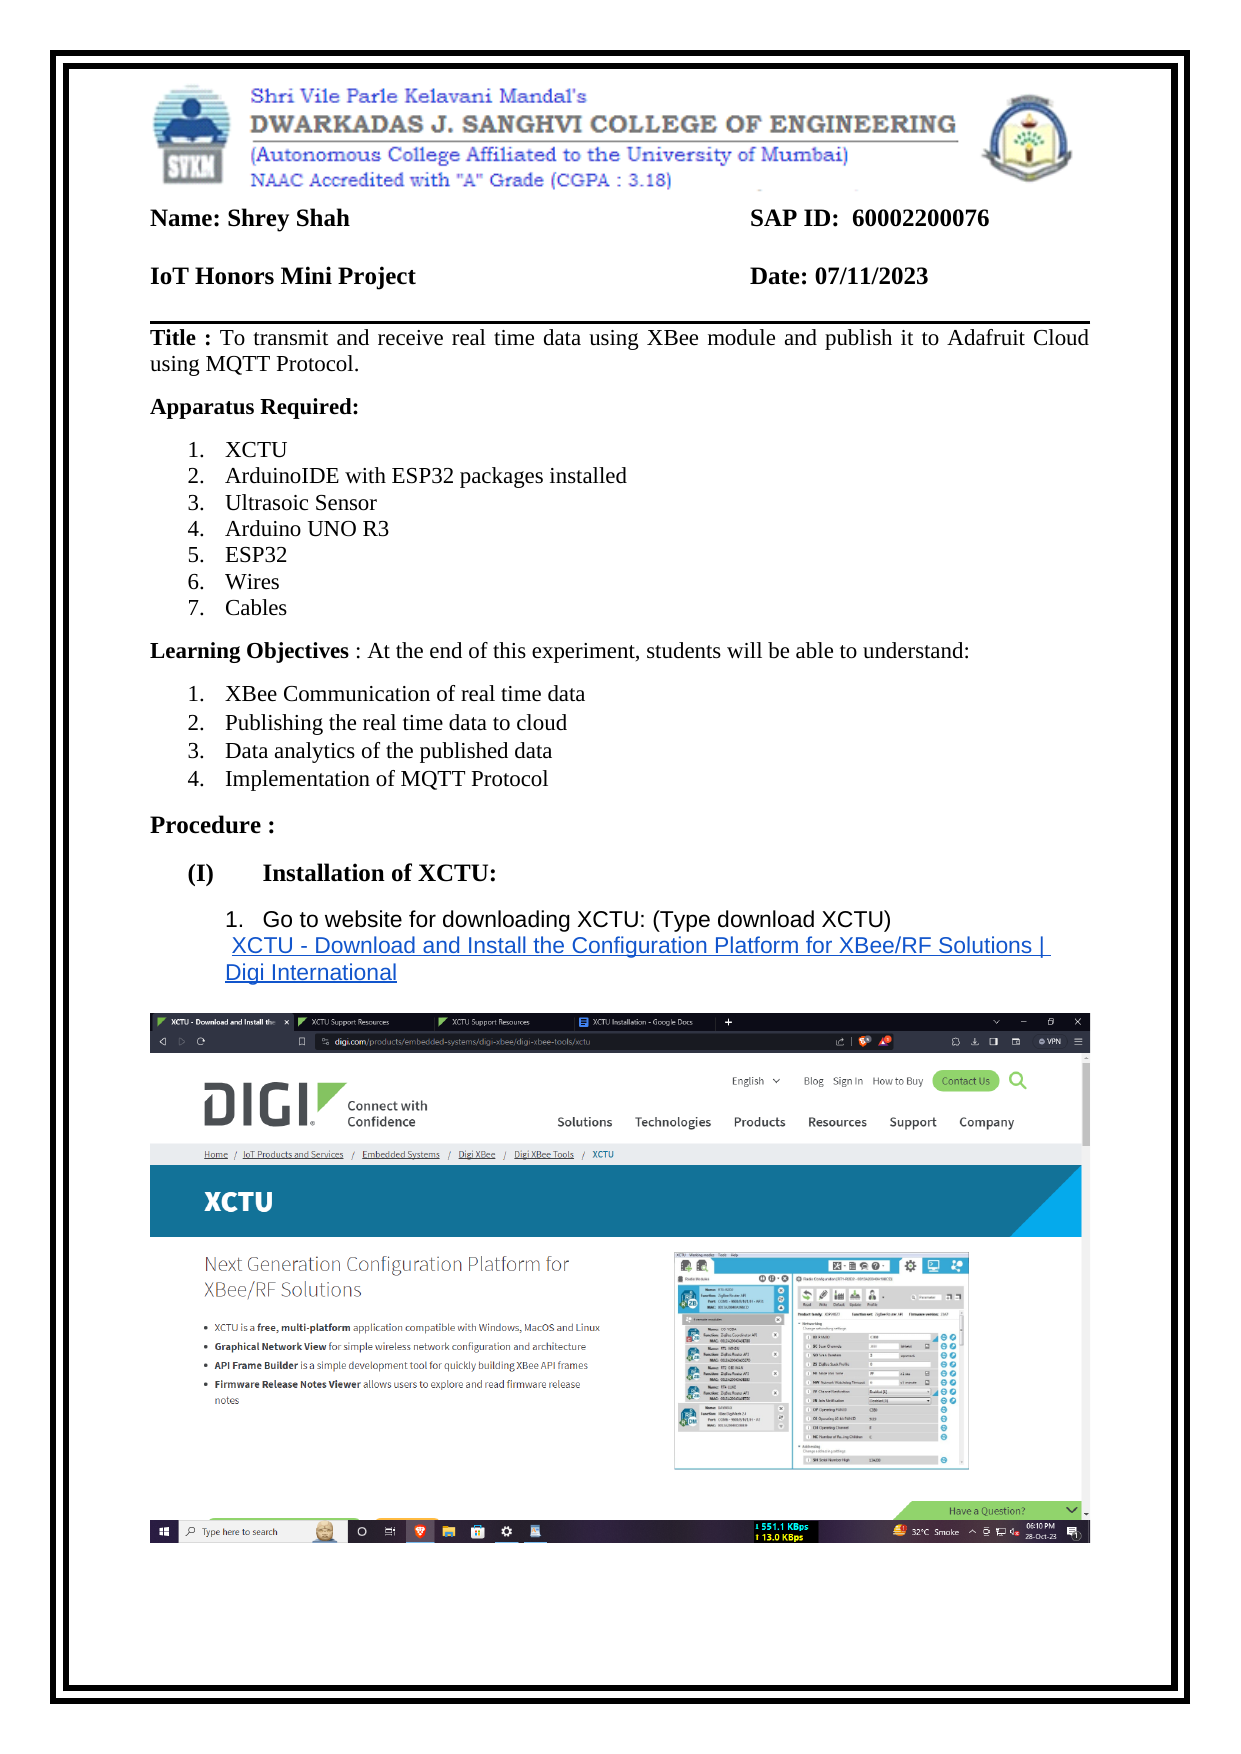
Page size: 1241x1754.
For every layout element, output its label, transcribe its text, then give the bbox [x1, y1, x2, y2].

list Publishing the real time data to cloud [187, 709, 1090, 735]
list Arduino UNO R3 [187, 515, 1090, 541]
list Cables [187, 594, 1090, 621]
list Installation of XCTU: [187, 858, 1090, 887]
picture [150, 1013, 1091, 1543]
text IoT Honors Mini Project Date: 07/11/2023 [150, 261, 1090, 290]
list XBee Communication of real time data [187, 680, 1090, 707]
list Wires [187, 568, 1090, 594]
list ESP32 [187, 541, 1090, 568]
text Name: Shrey Shah SAP ID: 60002200076 [150, 203, 1090, 261]
text Procedure : [150, 811, 1090, 839]
text Apparatus Required: [150, 393, 1090, 419]
list XCTU [187, 436, 1090, 462]
list Go to website for downloading XCTU: (Type download XCTU) [225, 906, 1090, 932]
text Learning Objectives : At the end of this experiment, students will be able to understand: [150, 637, 1090, 663]
list ArduinoIDE with ESP32 packages installed [187, 462, 1090, 489]
text Title : To transmit and receive real time data using XBee module and publish it to Adafruit Cloud using MQTT Protocol. [150, 324, 1090, 376]
text XCTU - Download and Install the Configuration Platform for XBee/RF Solutions | Digi International [225, 932, 1090, 985]
list Ultrasoic Sensor [187, 489, 1090, 515]
list Data analytics of the published data [187, 737, 1090, 763]
picture [150, 73, 1082, 204]
list Implementation of MQTT Protocol [187, 766, 1090, 792]
